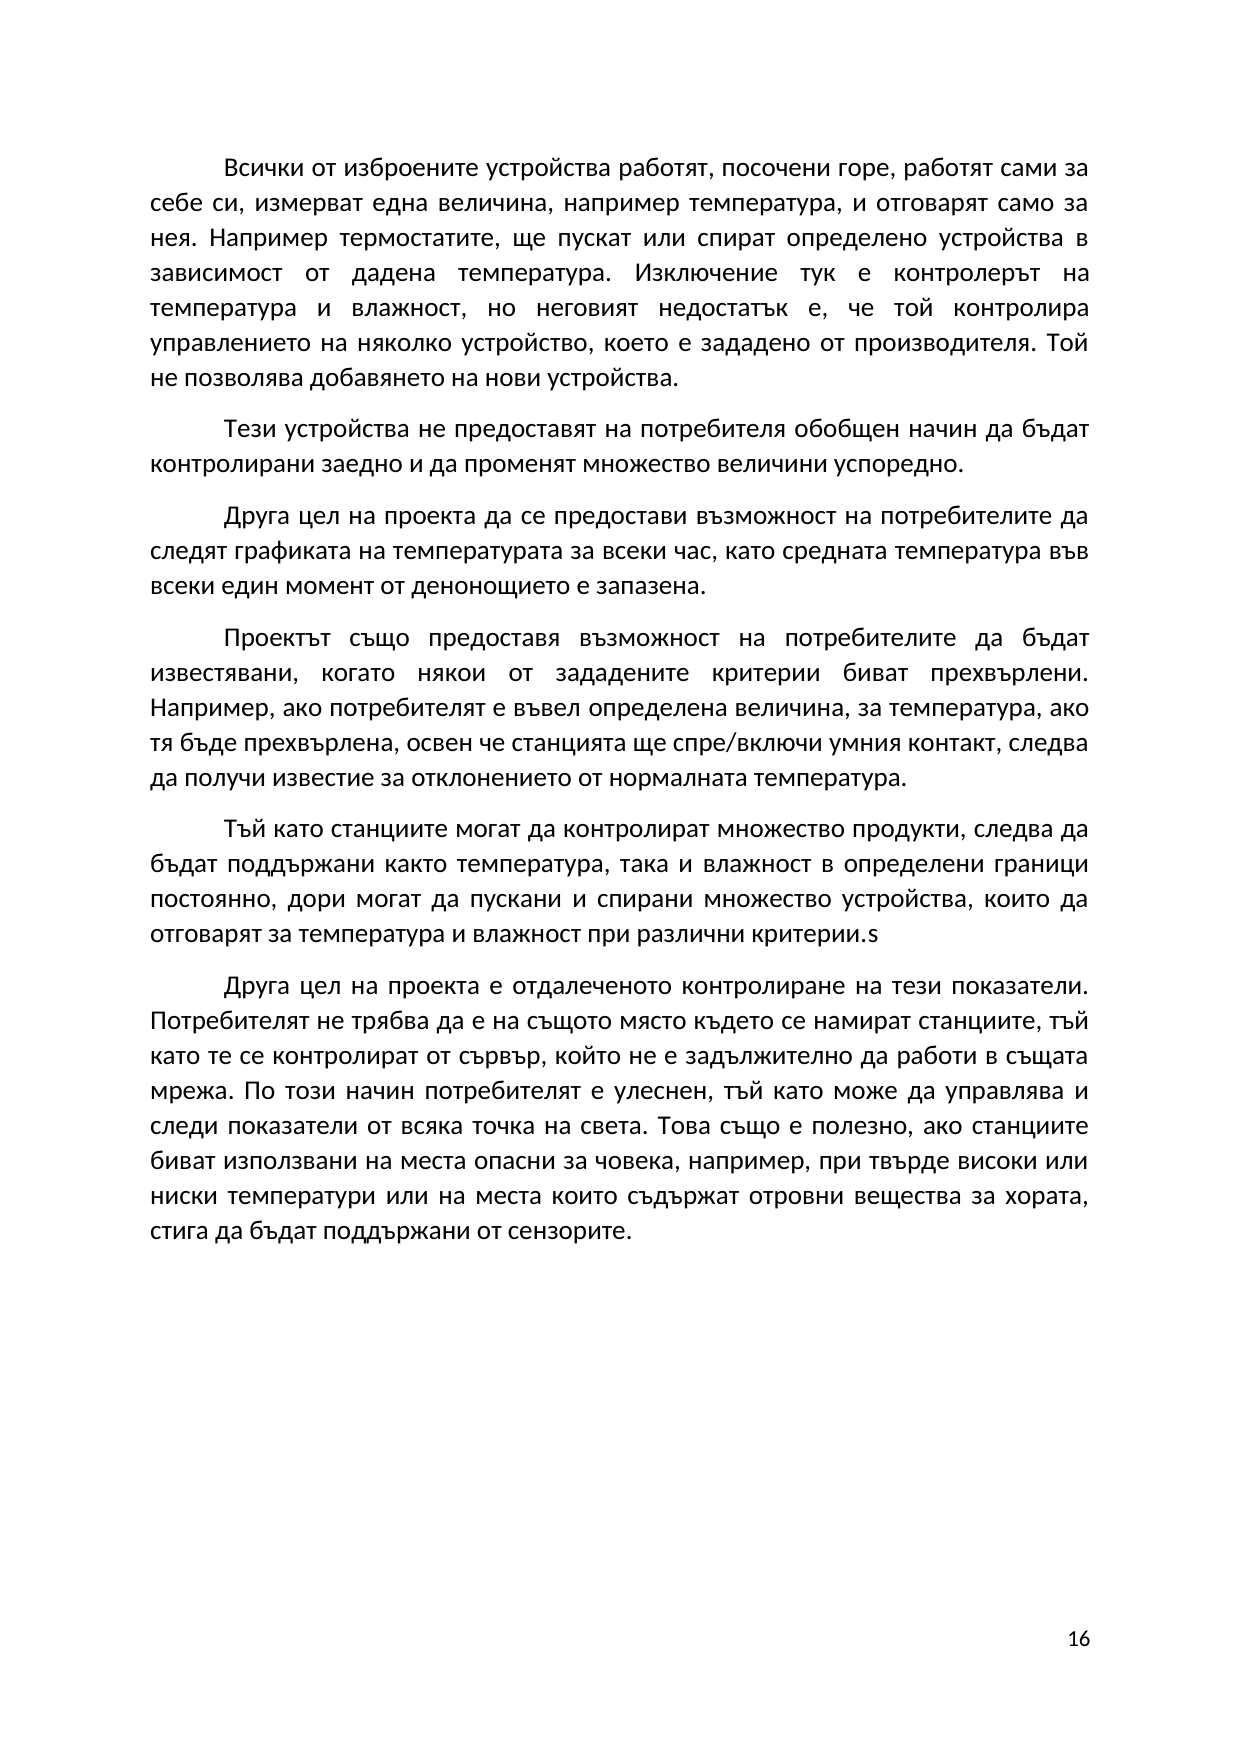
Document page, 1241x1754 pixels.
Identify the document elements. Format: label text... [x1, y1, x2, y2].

text Друга цел на проекта е отдалеченото контролиране на тези показатели. Потребителят не трябва да е на същото място където се намират станциите, тъй като те се контролират от сървър, който не е задължително да работи в същата мрежа. По този начин потребителят е улеснен, тъй като може да управлява и следи показатели от всяка точка на света. Това също е полезно, ако станциите биват използвани на места опасни за човека, например, при твърде високи или ниски температури или на места които съдържат отровни вещества за хората, стига да бъдат поддържани от сензорите. [150, 968, 1090, 1246]
text Тъй като станциите могат да контролират множество продукти, следва да бъдат поддържани както температура, така и влажност в определени граници постоянно, дори могат да пускани и спирани множество устройства, които да отговарят за температура и влажност при различни критерии.s [150, 812, 1090, 950]
text Друга цел на проекта да се предостави възможност на потребителите да следят графиката на температурата за всеки час, като средната температура във всеки един момент от денонощието е запазена. [150, 498, 1090, 601]
text Проектът също предоставя възможност на потребителите да бъдат известявани, когато някои от зададените критерии биват прехвърлени. Например, ако потребителят е въвел определена величина, за температура, ако тя бъде прехвърлена, освен че станцията ще спре/включи умния контакт, следва да получи известие за отклонението от нормалната температура. [150, 620, 1090, 793]
text Всички от изброените устройства работят, посочени горе, работят сами за себе си, измерват една величина, например температура, и отговарят само за нея. Например термостатите, ще пускат или спират определено устройства в зависимост от дадена температура. Изключение тук е контролерът на температура и влажност, но неговият недостатък е, че той контролира управлението на няколко устройство, което е зададено от производителя. Той не позволява добавянето на нови устройства. [150, 150, 1090, 393]
text Тези устройства не предоставят на потребителя обобщен начин да бъдат контролирани заедно и да променят множество величини успоредно. [150, 412, 1090, 480]
